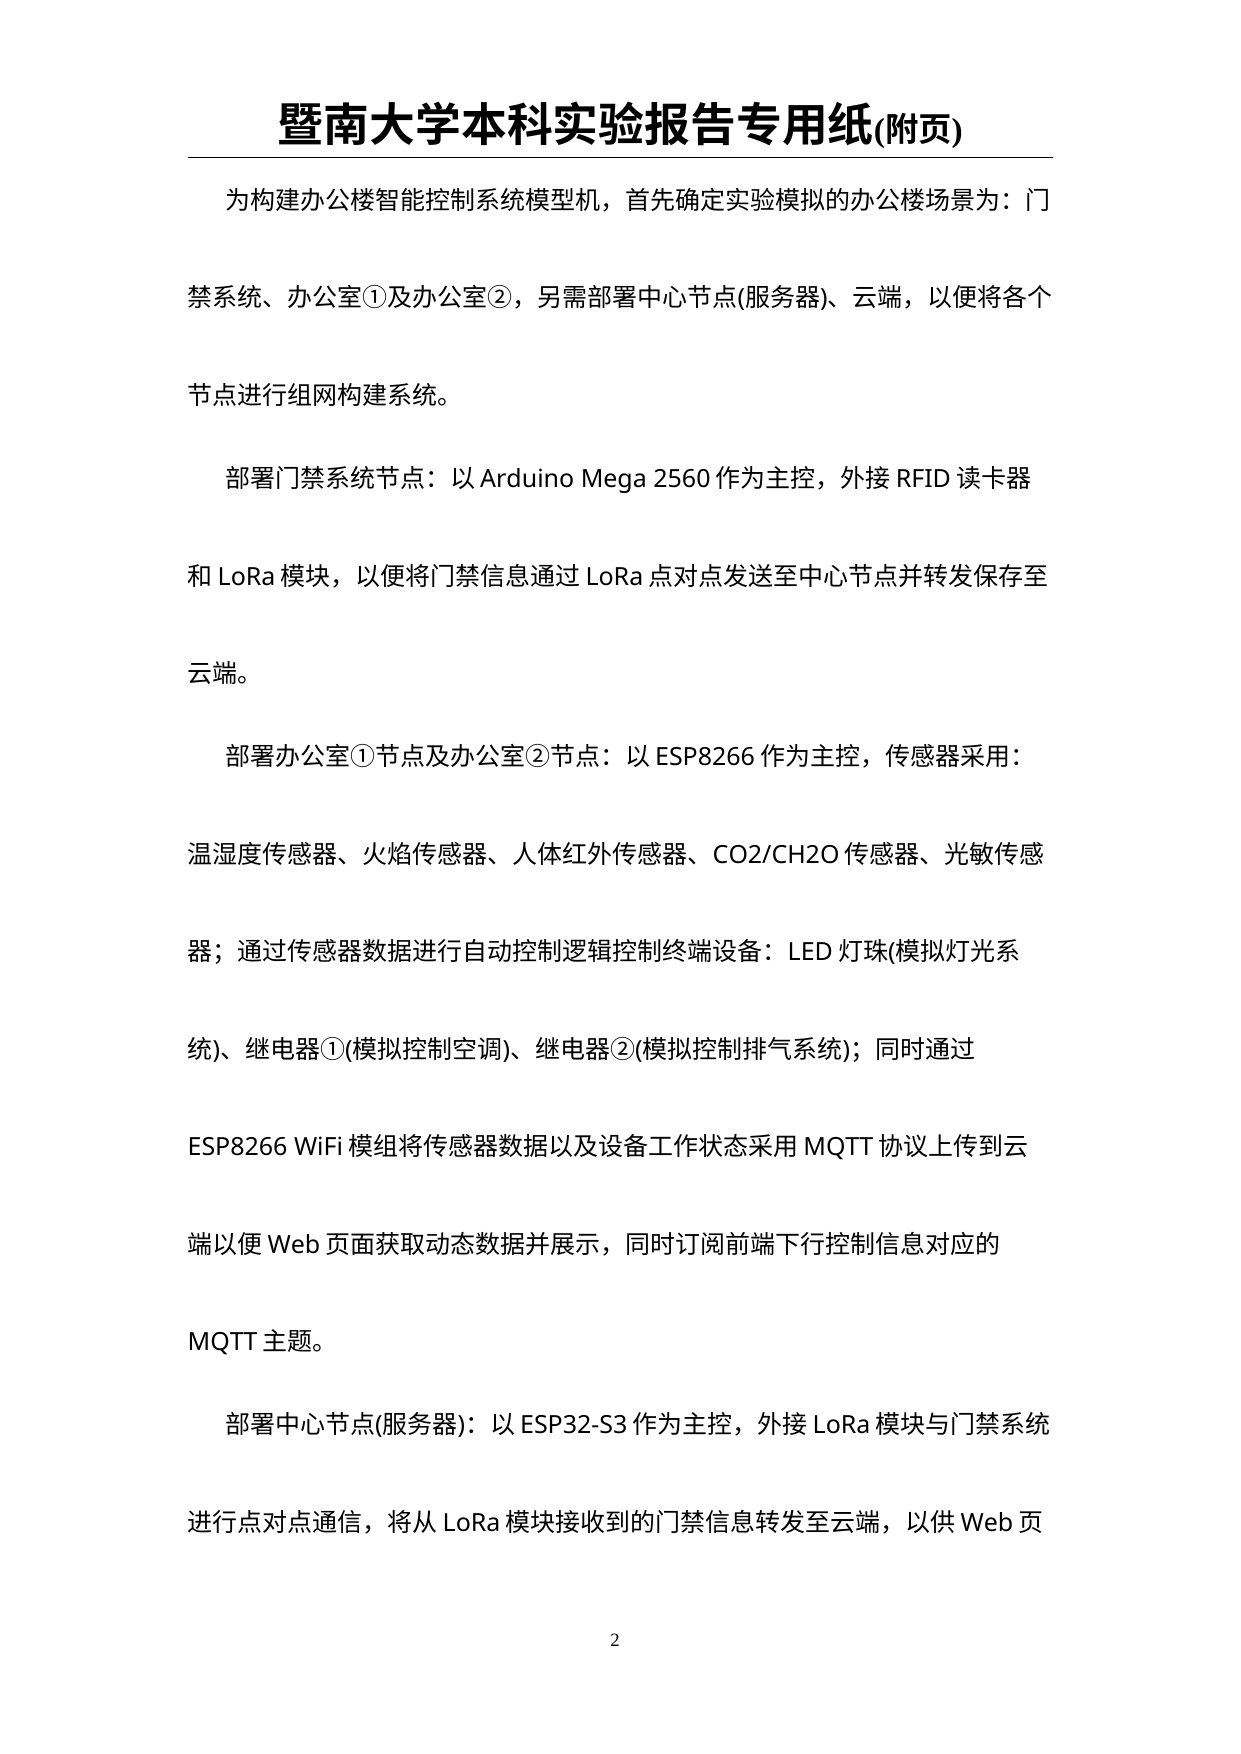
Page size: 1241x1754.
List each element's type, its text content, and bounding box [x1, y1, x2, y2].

text 部署门禁系统节点：以Arduino Mega 2560作为主控，外接RFID读卡器和LoRa模块，以便将门禁信息通过LoRa点对点发送至中心节点并转发保存至云端。 [187, 444, 1053, 704]
text 为构建办公楼智能控制系统模型机，首先确定实验模拟的办公楼场景为：门禁系统、办公室①及办公室②，另需部署中心节点(服务器)、云端，以便将各个节点进行组网构建系统。 [187, 166, 1053, 426]
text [187, 1390, 1053, 1553]
text 部署办公室①节点及办公室②节点：以ESP8266作为主控，传感器采用：温湿度传感器、火焰传感器、人体红外传感器、CO2/CH2O传感器、光敏传感器；通过传感器数据进行自动控制逻辑控制终端设备：LED灯珠(模拟灯光系统)、继电器①(模拟控制空调)、继电器②(模拟控制排气系统)；同时通过ESP8266 WiFi模组将传感器数据以及设备工作状态采用MQTT协议上传到云端以便Web页面获取动态数据并展示，同时订阅前端下行控制信息对应的MQTT主题。 [187, 722, 1053, 1372]
